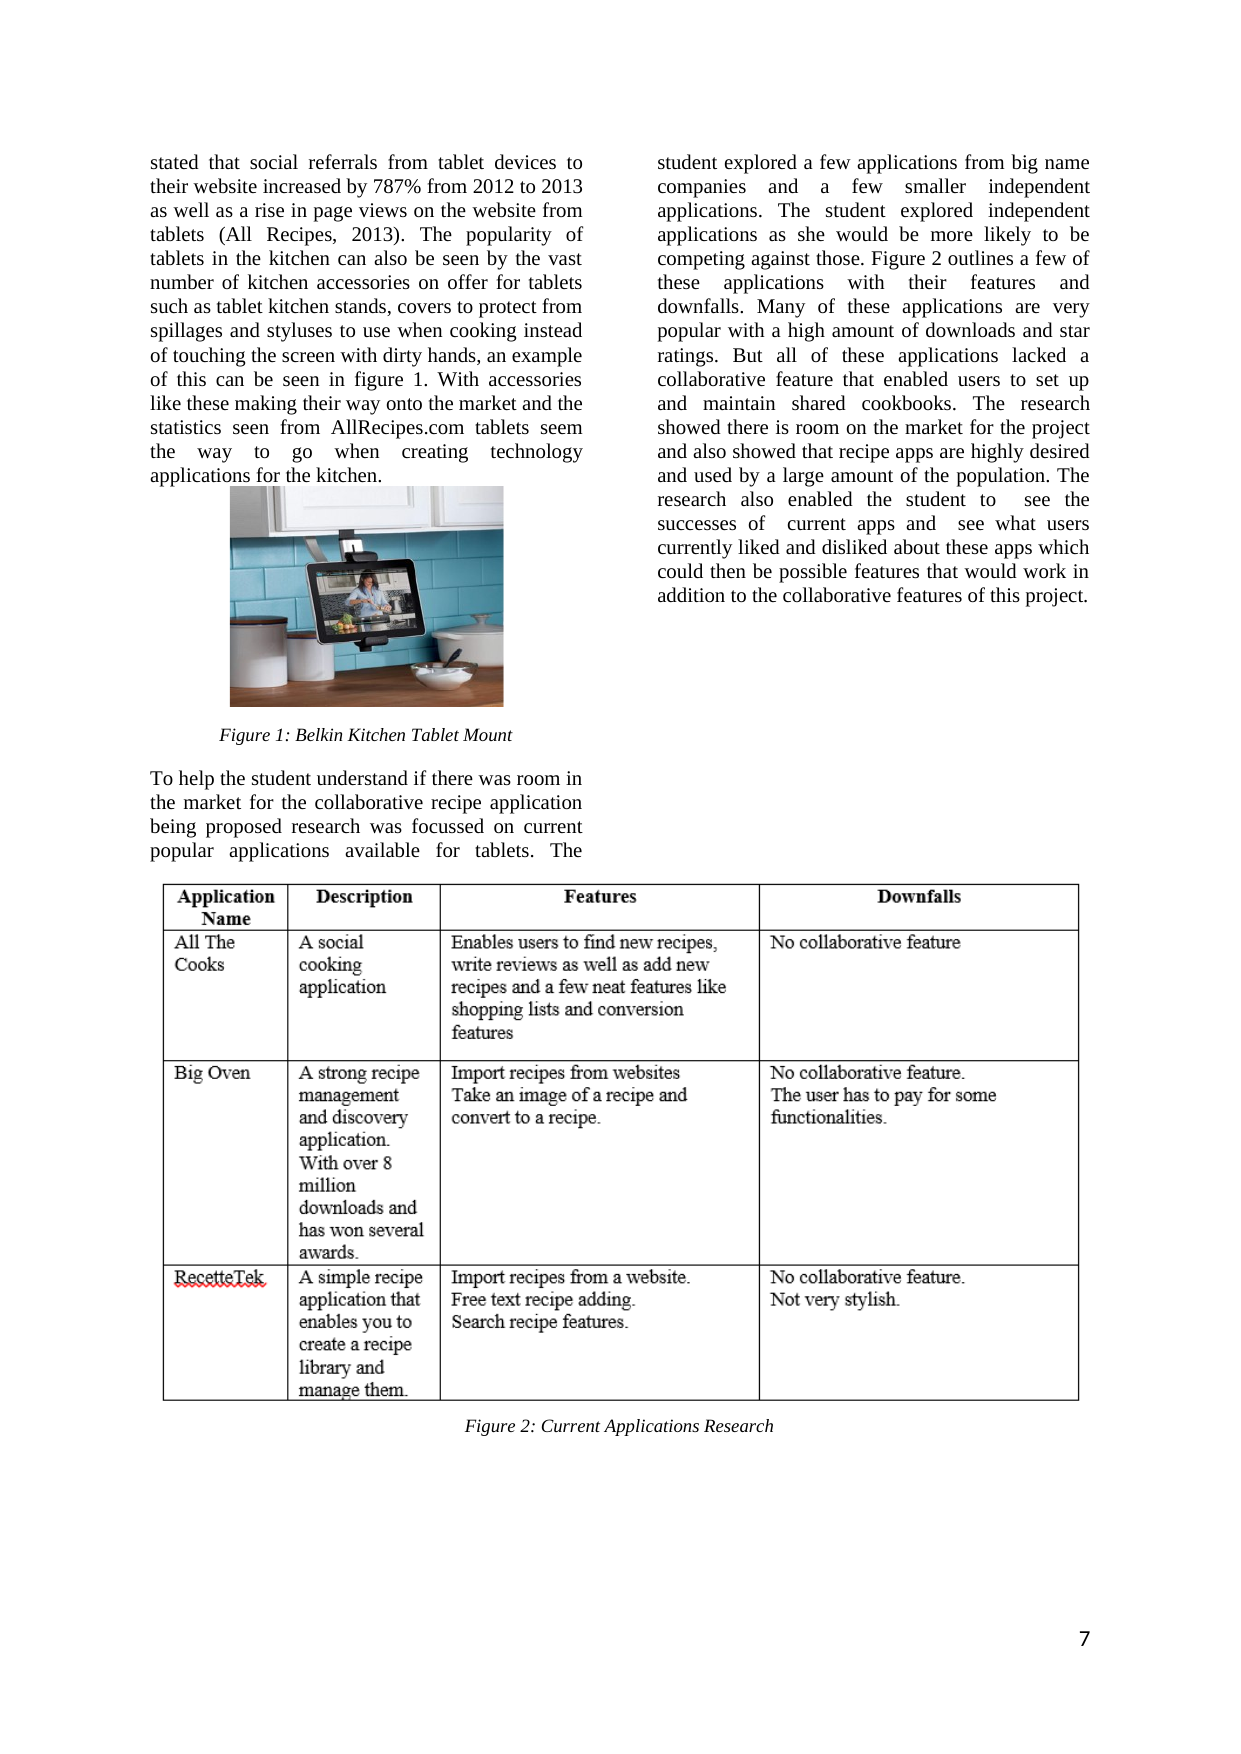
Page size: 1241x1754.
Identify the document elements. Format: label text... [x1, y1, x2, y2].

picture [229, 486, 504, 707]
text Figure 1: Belkin Kitchen Tablet Mount [150, 724, 583, 745]
picture [150, 871, 1091, 1415]
text To help the student understand if there was room in the market for the collaborative recipe application being proposed research was focussed on current popular applications available for tablets. The student explored a few applications from big name companies and a few smaller independent applications. The student explored independent applications as she would be more likely to be competing against those. Figure 2 outlines a few of these applications with their features and downfalls. Many of these applications are very popular with a high amount of downloads and star ratings. But all of these applications lacked a collaborative feature that enabled users to set up and maintain shared cookbooks. The research showed there is room on the market for the project and also showed that recipe apps are highly desired and used by a large amount of the population. The research also enabled the student to see the successes of current apps and see what users currently liked and disliked about these apps which could then be possible features that would work in addition to the collaborative features of this project. [657, 150, 1090, 607]
text Figure 2: Current Applications Research [150, 1415, 1090, 1436]
